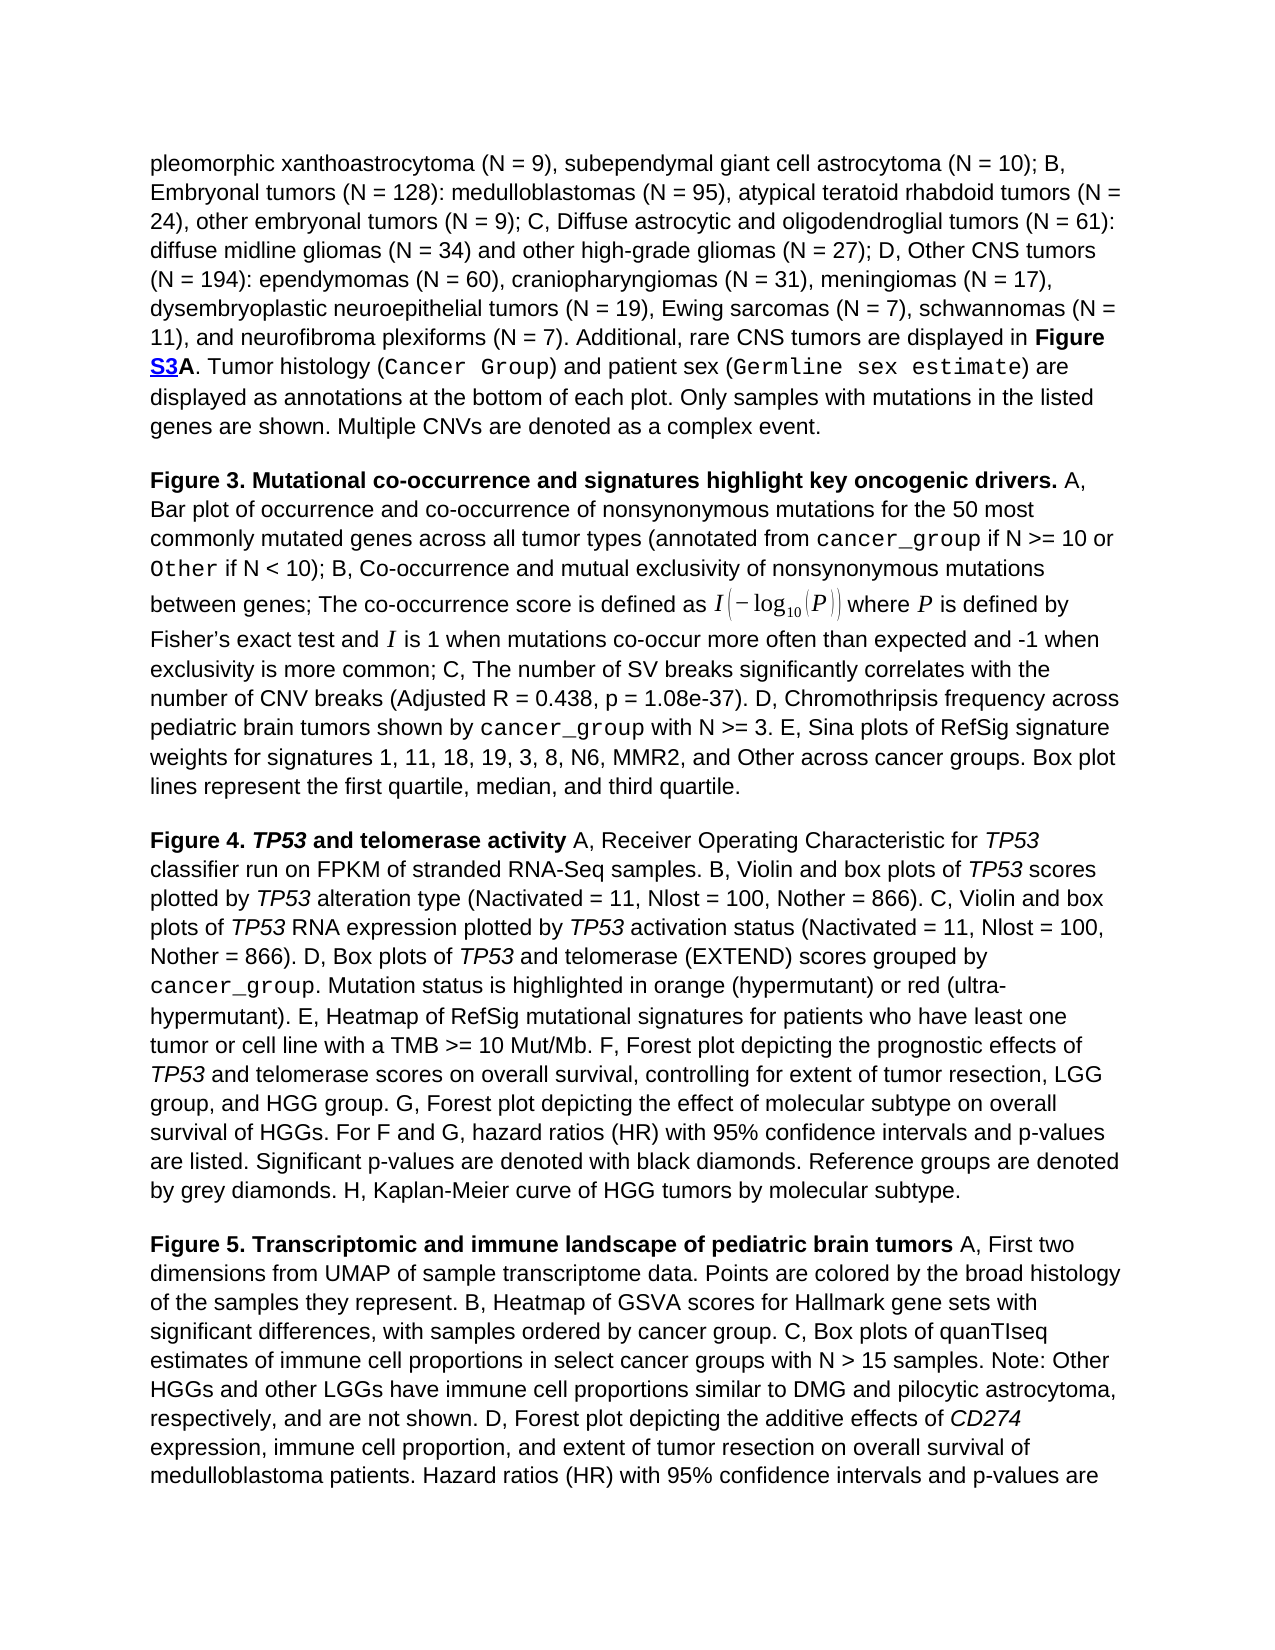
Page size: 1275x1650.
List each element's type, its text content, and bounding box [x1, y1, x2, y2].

text Figure 4. TP53 and telomerase activity A, Receiver Operating Characteristic for TP53 classifier run on FPKM of stranded RNA-Seq samples. B, Violin and box plots of TP53 scores plotted by TP53 alteration type (Nactivated = 11, Nlost = 100, Nother = 866). C, Violin and box plots of TP53 RNA expression plotted by TP53 activation status (Nactivated = 11, Nlost = 100, Nother = 866). D, Box plots of TP53 and telomerase (EXTEND) scores grouped by cancer_group. Mutation status is highlighted in orange (hypermutant) or red (ultra-hypermutant). E, Heatmap of RefSig mutational signatures for patients who have least one tumor or cell line with a TMB >= 10 Mut/Mb. F, Forest plot depicting the prognostic effects of TP53 and telomerase scores on overall survival, controlling for extent of tumor resection, LGG group, and HGG group. G, Forest plot depicting the effect of molecular subtype on overall survival of HGGs. For F and G, hazard ratios (HR) with 95% confidence intervals and p-values are listed. Significant p-values are denoted with black diamonds. Reference groups are denoted by grey diamonds. H, Kaplan-Meier curve of HGG tumors by molecular subtype. [150, 827, 1125, 1203]
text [150, 150, 1125, 439]
text Figure 3. Mutational co-occurrence and signatures highlight key oncogenic drivers. A, Bar plot of occurrence and co-occurrence of nonsynonymous mutations for the 50 most commonly mutated genes across all tumor types (annotated from cancer_group if N >= 10 or Other if N < 10); B, Co-occurrence and mutual exclusivity of nonsynonymous mutations between genes; The co-occurrence score is defined as where is defined by Fisher’s exact test and is 1 when mutations co-occur more often than expected and -1 when exclusivity is more common; C, The number of SV breaks significantly correlates with the number of CNV breaks (Adjusted R = 0.438, p = 1.08e-37). D, Chromothripsis frequency across pediatric brain tumors shown by cancer_group with N >= 3. E, Sina plots of RefSig signature weights for signatures 1, 11, 18, 19, 3, 8, N6, MMR2, and Other across cancer groups. Box plot lines represent the first quartile, median, and third quartile. [150, 467, 1125, 800]
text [150, 1231, 1125, 1489]
